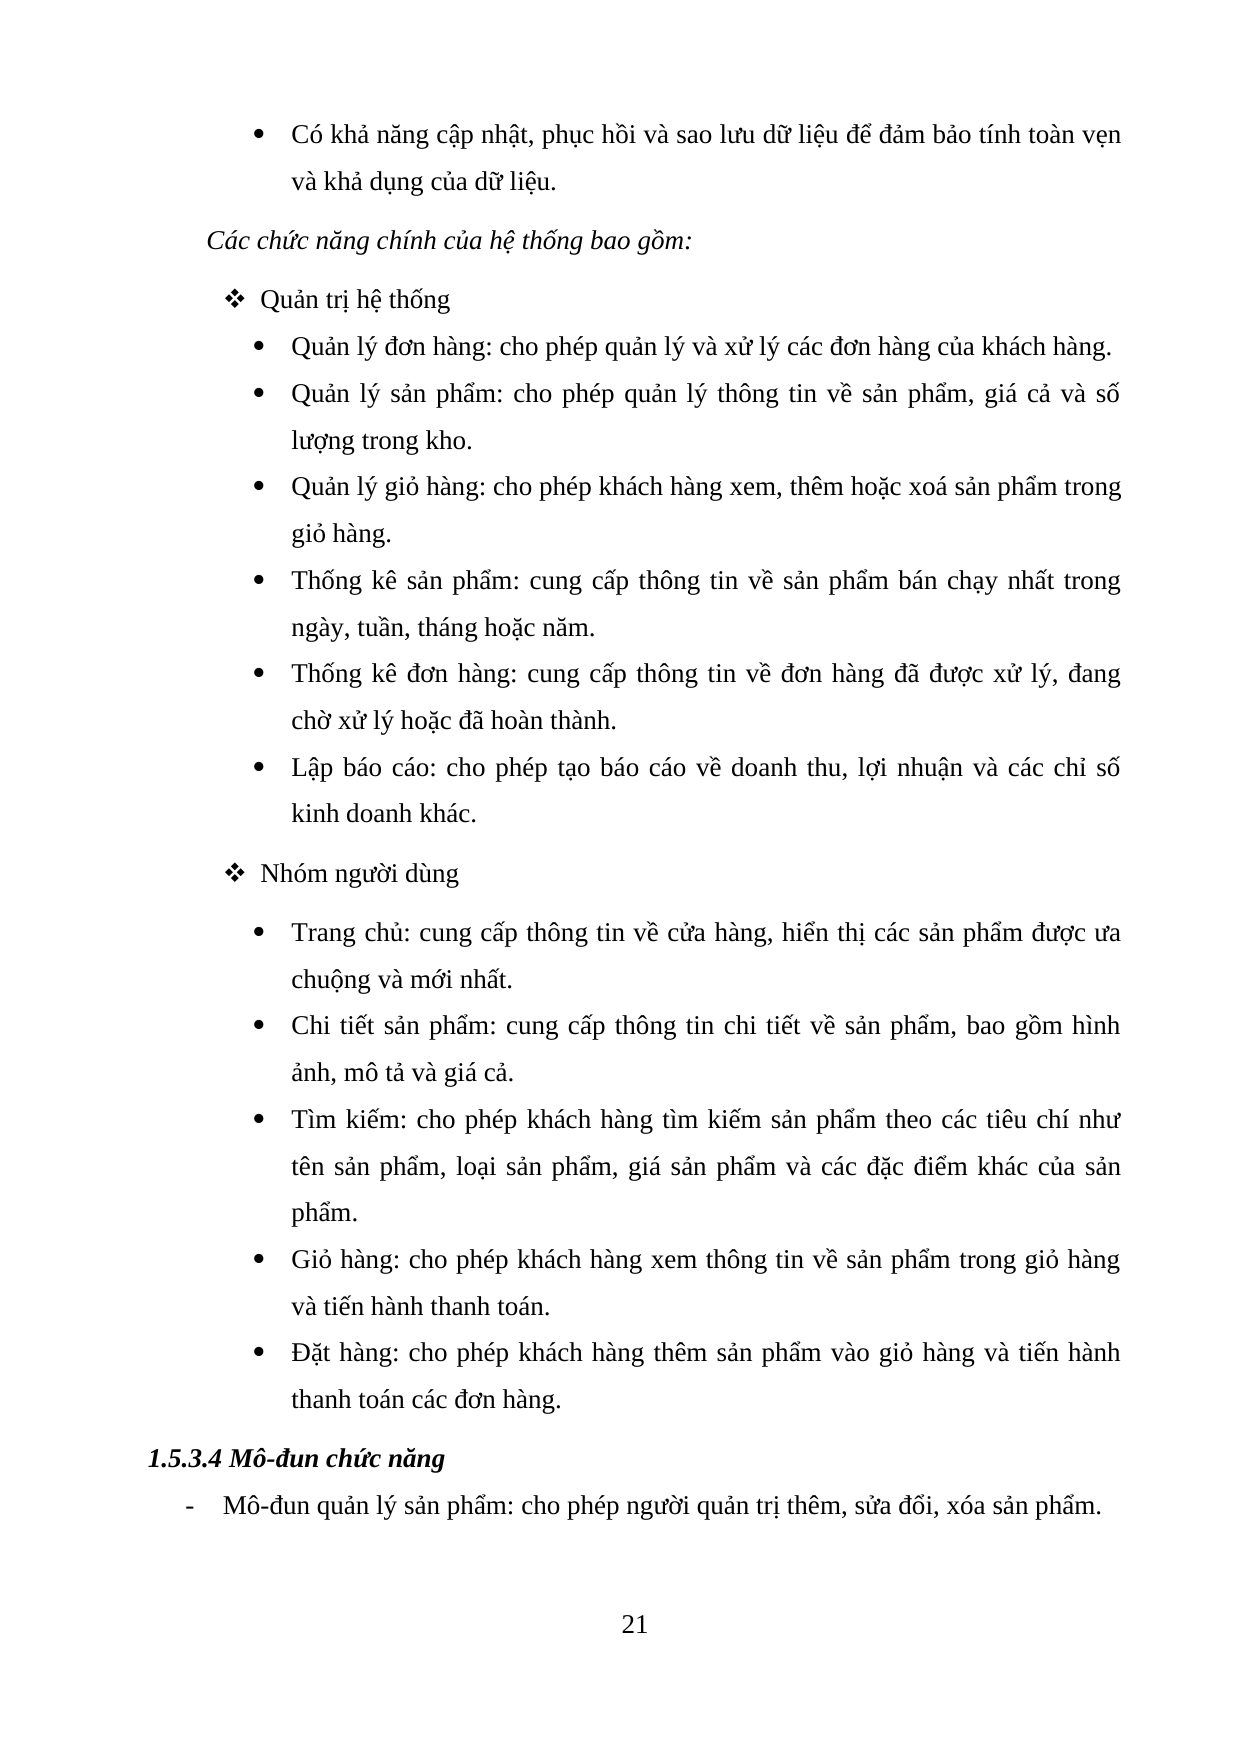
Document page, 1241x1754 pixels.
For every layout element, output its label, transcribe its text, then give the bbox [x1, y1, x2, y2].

text Mô-đun quản lý sản phẩm: cho phép người quản trị thêm, sửa đổi, xóa sản phẩm. [185, 1489, 1122, 1520]
text Mô-đun chức năng [148, 1442, 1122, 1473]
list Nhóm người dùng [223, 857, 1122, 888]
list Quản lý đơn hàng: cho phép quản lý và xử lý các đơn hàng của khách hàng. [254, 330, 1122, 361]
list Có khả năng cập nhật, phục hồi và sao lưu dữ liệu để đảm bảo tính toàn vẹn và khả dụng của dữ liệu. [254, 118, 1122, 196]
list Tìm kiếm: cho phép khách hàng tìm kiếm sản phẩm theo các tiêu chí như tên sản phẩm, loại sản phẩm, giá sản phẩm và các đặc điểm khác của sản phẩm. [254, 1103, 1122, 1227]
list Trang chủ: cung cấp thông tin về cửa hàng, hiển thị các sản phẩm được ưa chuộng và mới nhất. [254, 916, 1122, 994]
list Thống kê đơn hàng: cung cấp thông tin về đơn hàng đã được xử lý, đang chờ xử lý hoặc đã hoàn thành. [254, 657, 1122, 735]
text Các chức năng chính của hệ thống bao gồm: [148, 224, 1122, 255]
list Quản lý giỏ hàng: cho phép khách hàng xem, thêm hoặc xoá sản phẩm trong giỏ hàng. [254, 470, 1122, 548]
list Đặt hàng: cho phép khách hàng thêm sản phẩm vào giỏ hàng và tiến hành thanh toán các đơn hàng. [254, 1336, 1122, 1414]
list Quản trị hệ thống [223, 283, 1122, 314]
list Chi tiết sản phẩm: cung cấp thông tin chi tiết về sản phẩm, bao gồm hình ảnh, mô tả và giá cả. [254, 1009, 1122, 1087]
list Giỏ hàng: cho phép khách hàng xem thông tin về sản phẩm trong giỏ hàng và tiến hành thanh toán. [254, 1243, 1122, 1321]
list Thống kê sản phẩm: cung cấp thông tin về sản phẩm bán chạy nhất trong ngày, tuần, tháng hoặc năm. [254, 564, 1122, 642]
list Quản lý sản phẩm: cho phép quản lý thông tin về sản phẩm, giá cả và số lượng trong kho. [254, 377, 1122, 455]
list Lập báo cáo: cho phép tạo báo cáo về doanh thu, lợi nhuận và các chỉ số kinh doanh khác. [254, 751, 1122, 829]
